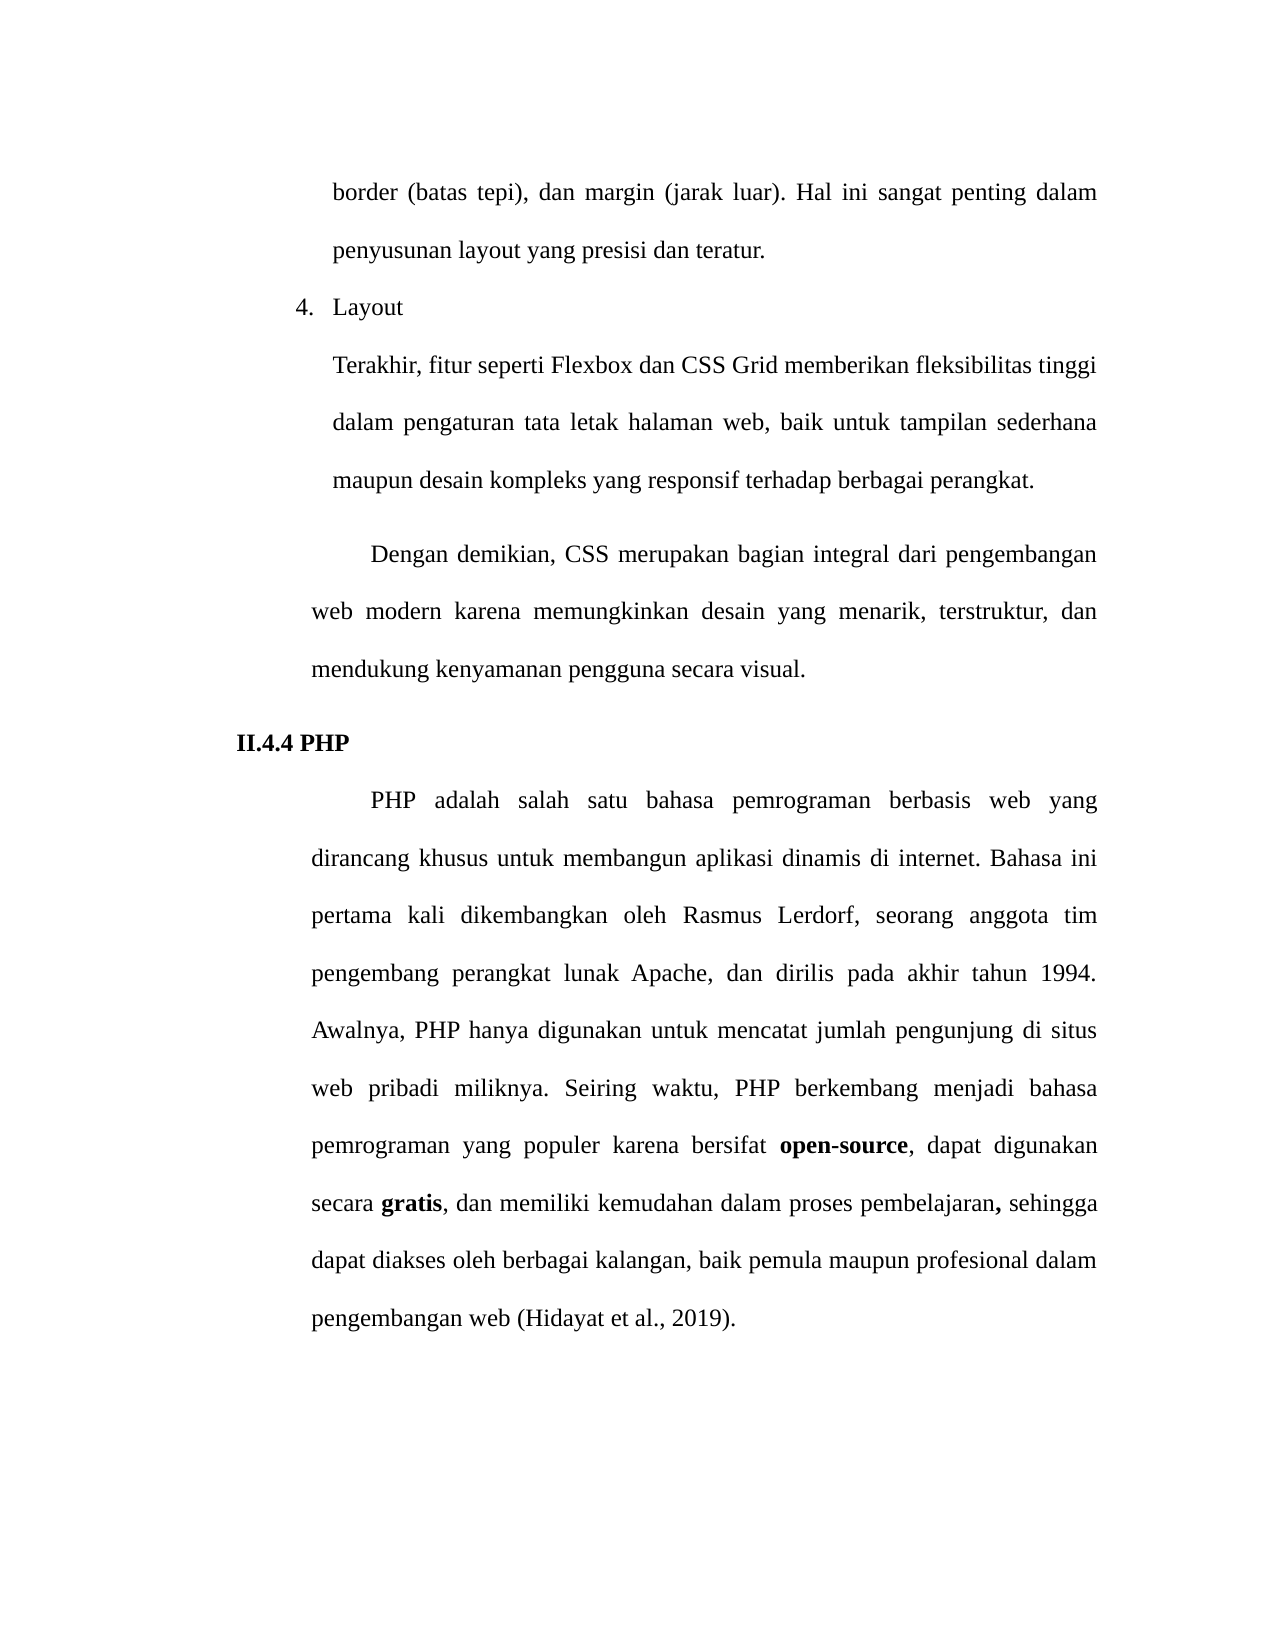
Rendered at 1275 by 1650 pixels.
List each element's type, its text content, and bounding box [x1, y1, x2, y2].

list Layout [295, 292, 1098, 321]
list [332, 177, 1098, 263]
text PHP adalah salah satu bahasa pemrograman berbasis web yang dirancang khusus untuk membangun aplikasi dinamis di internet. Bahasa ini pertama kali dikembangkan oleh Rasmus Lerdorf, seorang anggota tim pengembang perangkat lunak Apache, dan dirilis pada akhir tahun 1994. Awalnya, PHP hanya digunakan untuk mencatat jumlah pengunjung di situs web pribadi miliknya. Seiring waktu, PHP berkembang menjadi bahasa pemrograman yang populer karena bersifat open-source, dapat digunakan secara gratis, dan memiliki kemudahan dalam proses pembelajaran, sehingga dapat diakses oleh berbagai kalangan, baik pemula maupun profesional dalam pengembangan web (Hidayat et al., 2019). [311, 786, 1098, 1332]
list Terakhir, fitur seperti Flexbox dan CSS Grid memberikan fleksibilitas tinggi dalam pengaturan tata letak halaman web, baik untuk tampilan sederhana maupun desain kompleks yang responsif terhadap berbagai perangkat. [332, 350, 1098, 493]
subtitle PHP [236, 728, 1098, 757]
text Dengan demikian, CSS merupakan bagian integral dari pengembangan web modern karena memungkinkan desain yang menarik, terstruktur, dan mendukung kenyamanan pengguna secara visual. [311, 539, 1098, 683]
